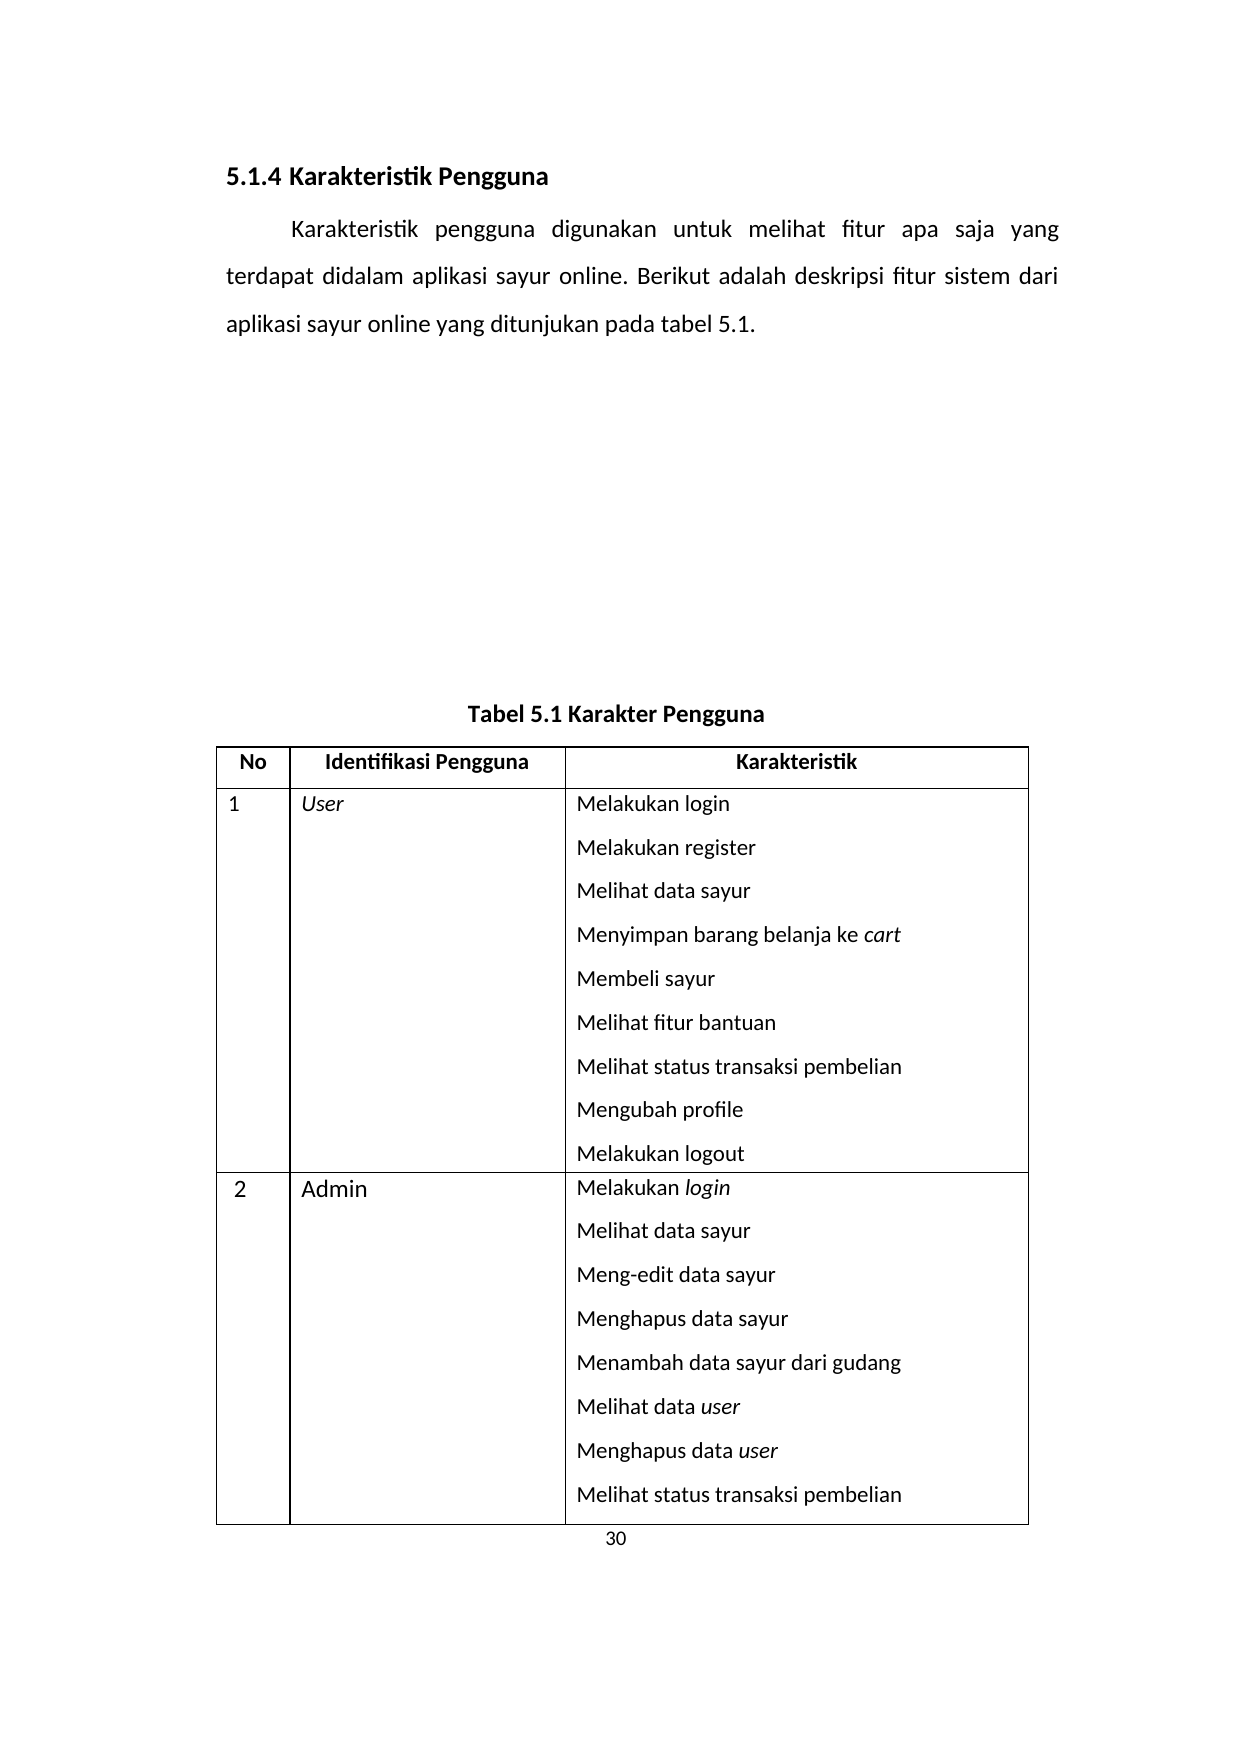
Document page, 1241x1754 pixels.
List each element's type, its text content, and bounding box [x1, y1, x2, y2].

text Karakteristik pengguna digunakan untuk melihat fitur apa saja yang terdapat didalam aplikasi sayur online. Berikut adalah deskripsi fitur sistem dari aplikasi sayur online yang ditunjukan pada tabel 5.1. [226, 213, 1060, 338]
table_header Identifikasi Pengguna [291, 748, 565, 788]
table_cell Admin [291, 1173, 565, 1524]
table_cell Melakukan login Melakukan register Melihat data sayur Menyimpan barang belanja ke cart Membeli sayur Melihat fitur bantuan Melihat status transaksi pembelian Mengubah profile Melakukan logout [566, 789, 1028, 1172]
table_cell User [291, 789, 565, 1172]
table_header No [217, 748, 289, 788]
table_header Karakteristik [566, 748, 1028, 788]
table_cell 2 [217, 1173, 289, 1524]
subtitle 5.1.4 Karakteristik Pengguna [226, 159, 1092, 192]
text Tabel 5.1 Karakter Pengguna [141, 698, 1092, 728]
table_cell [566, 1173, 1028, 1524]
table_cell 1 [217, 789, 289, 1172]
